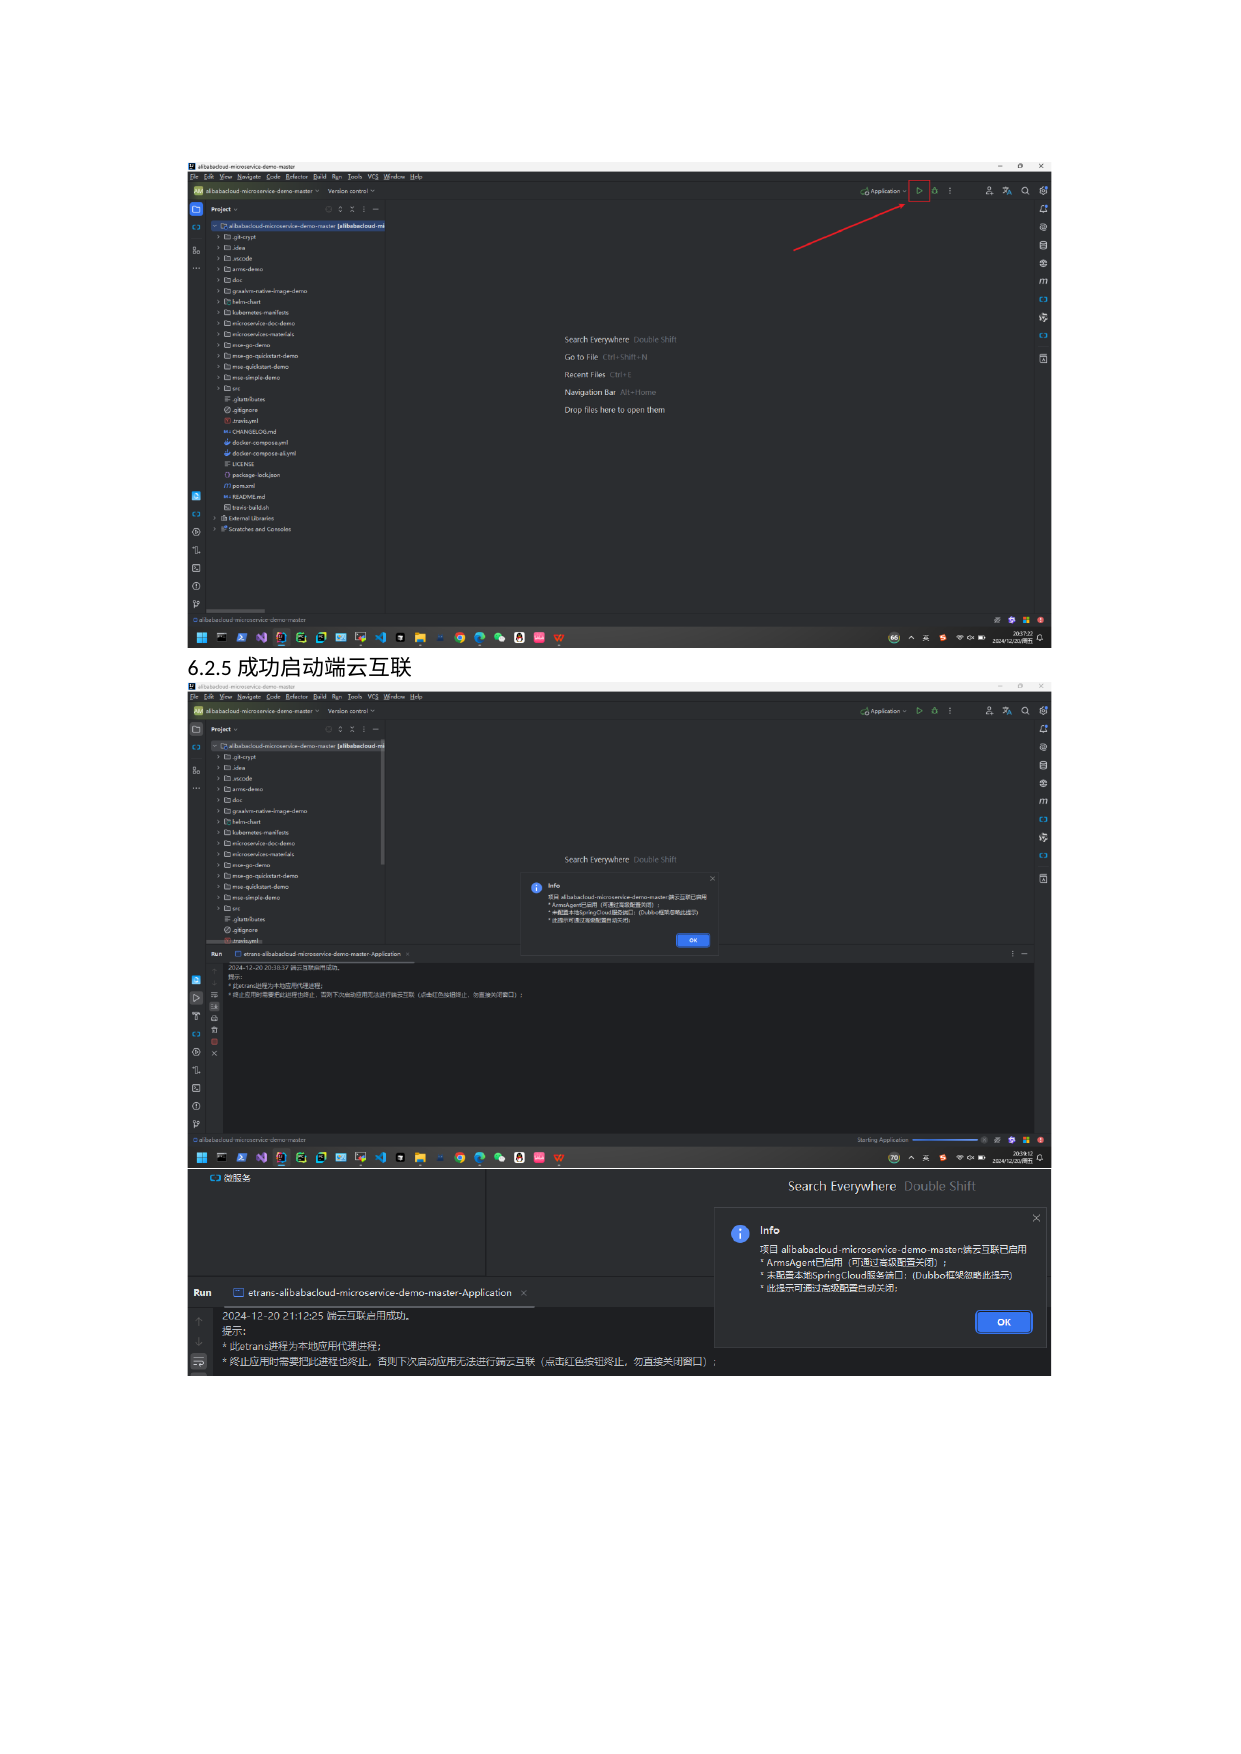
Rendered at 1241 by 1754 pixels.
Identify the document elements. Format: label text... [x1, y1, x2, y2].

list 6.2.5 成功启动端云互联 [187, 649, 1053, 682]
picture [187, 682, 1052, 1168]
picture [187, 1169, 1052, 1376]
picture [187, 162, 1052, 648]
